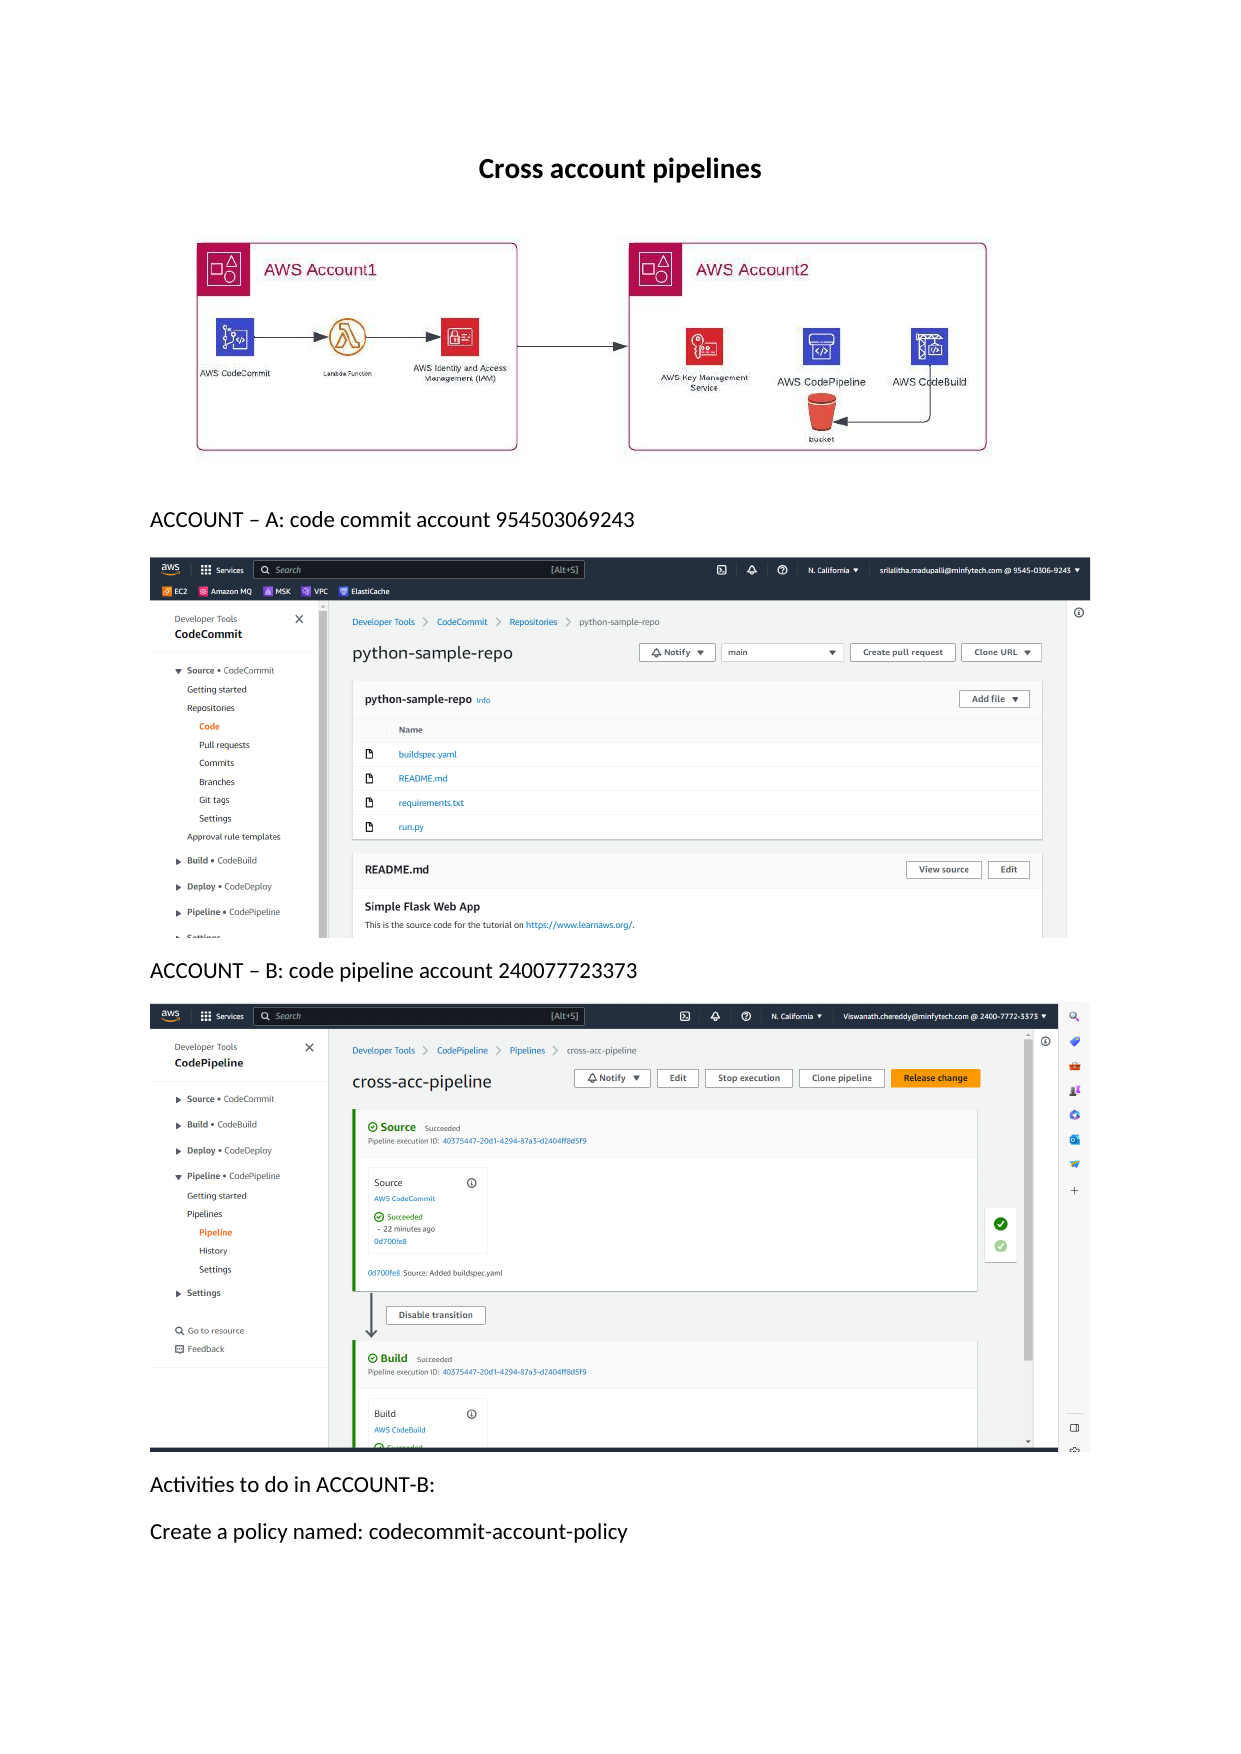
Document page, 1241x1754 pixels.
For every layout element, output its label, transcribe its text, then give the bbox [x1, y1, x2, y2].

text Cross account pipelines [150, 150, 1090, 186]
text ACCOUNT – B: code pipeline account 240077723373 [150, 956, 1090, 984]
text Create a policy named: codecommit-account-policy [150, 1517, 1090, 1545]
text Activities to do in ACCOUNT-B: [150, 1470, 1090, 1498]
text ACCOUNT – A: code commit account 954503069243 [150, 505, 1090, 533]
picture [150, 552, 1091, 938]
picture [150, 1002, 1091, 1452]
picture [150, 205, 1023, 487]
